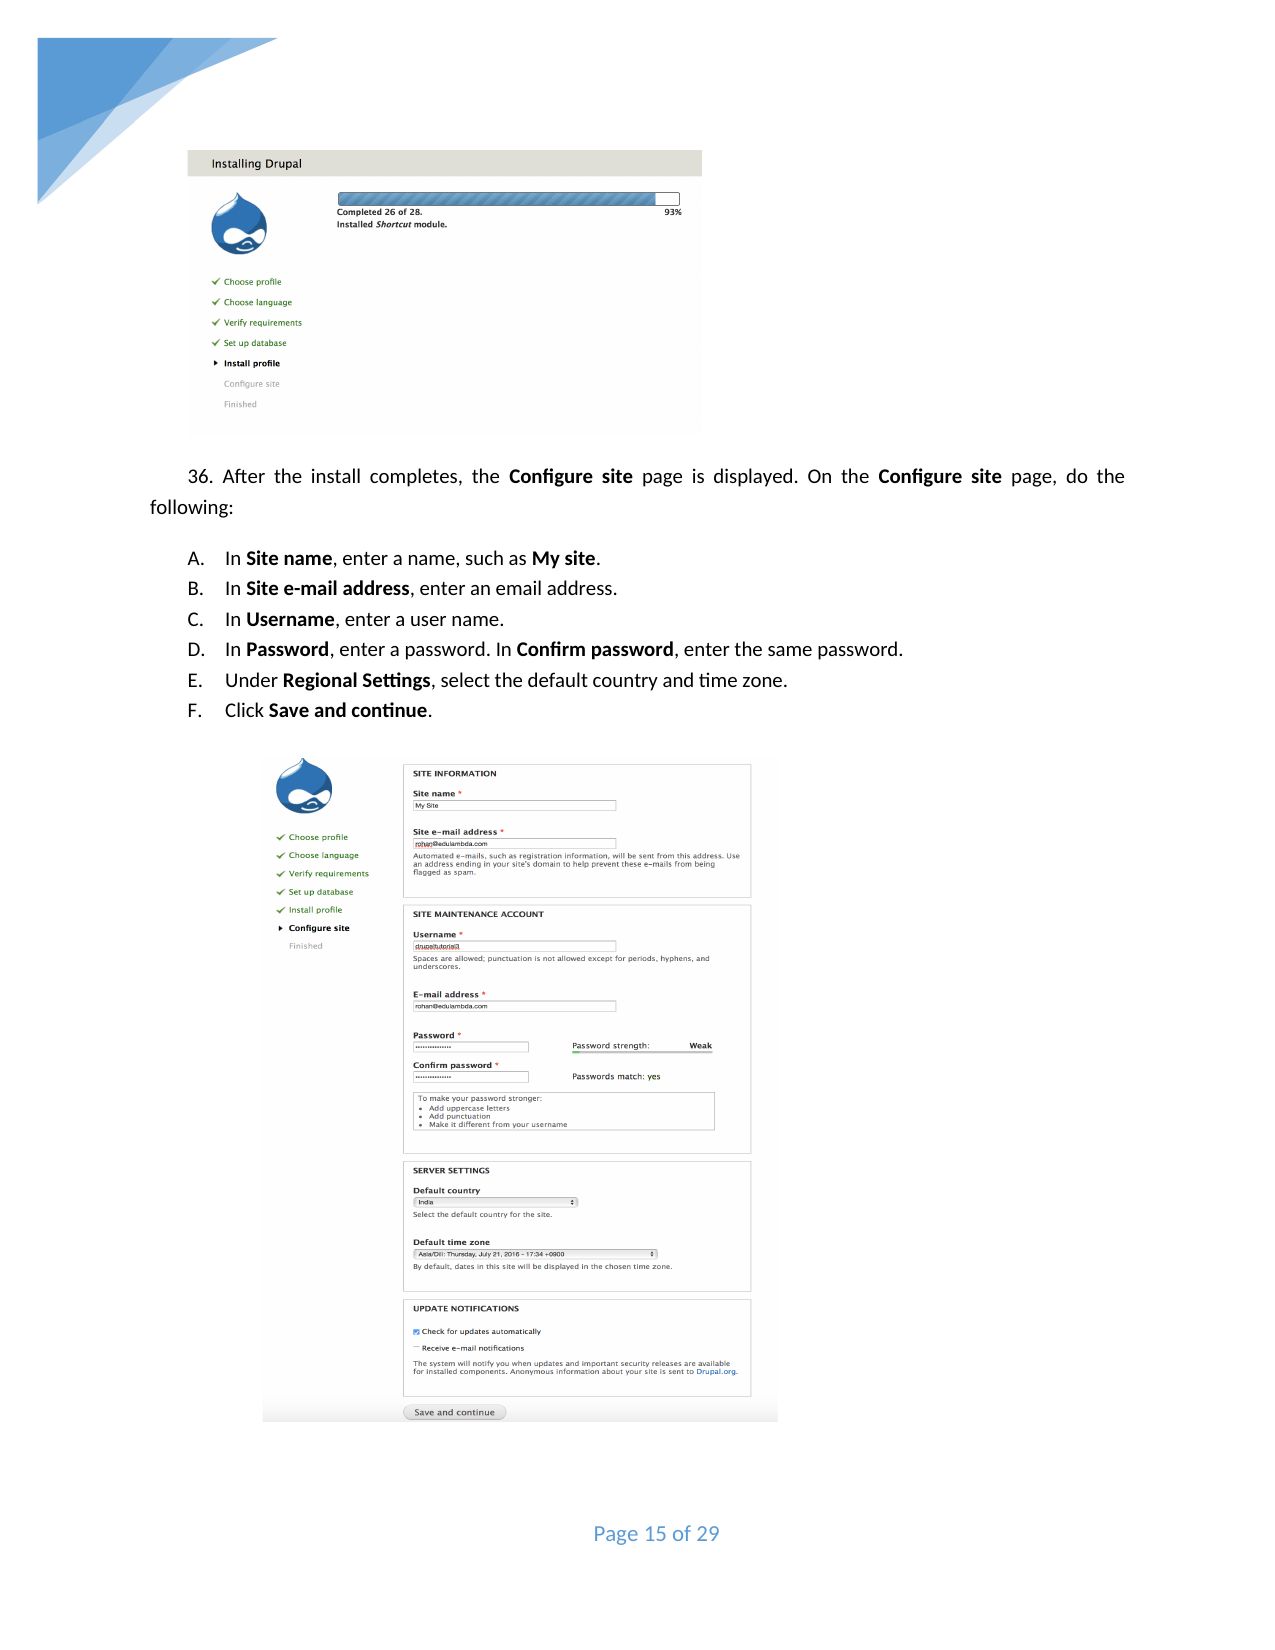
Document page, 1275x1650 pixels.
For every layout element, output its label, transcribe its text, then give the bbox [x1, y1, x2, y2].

list In Username, enter a user name. [187, 606, 1125, 631]
list Click Save and continue. [187, 697, 1125, 723]
picture [37, 37, 702, 437]
list Under Regional Settings, select the default country and time zone. [187, 667, 1125, 692]
text 36. After the install completes, the Configure site page is displayed. On the Configure site page, do the following: [150, 463, 1125, 519]
picture [262, 758, 778, 1422]
list In Site name, enter a name, such as My site. [187, 545, 1125, 571]
list In Site e-mail address, enter an email address. [187, 576, 1125, 601]
list In Password, enter a password. In Confirm password, enter the same password. [187, 636, 1125, 662]
